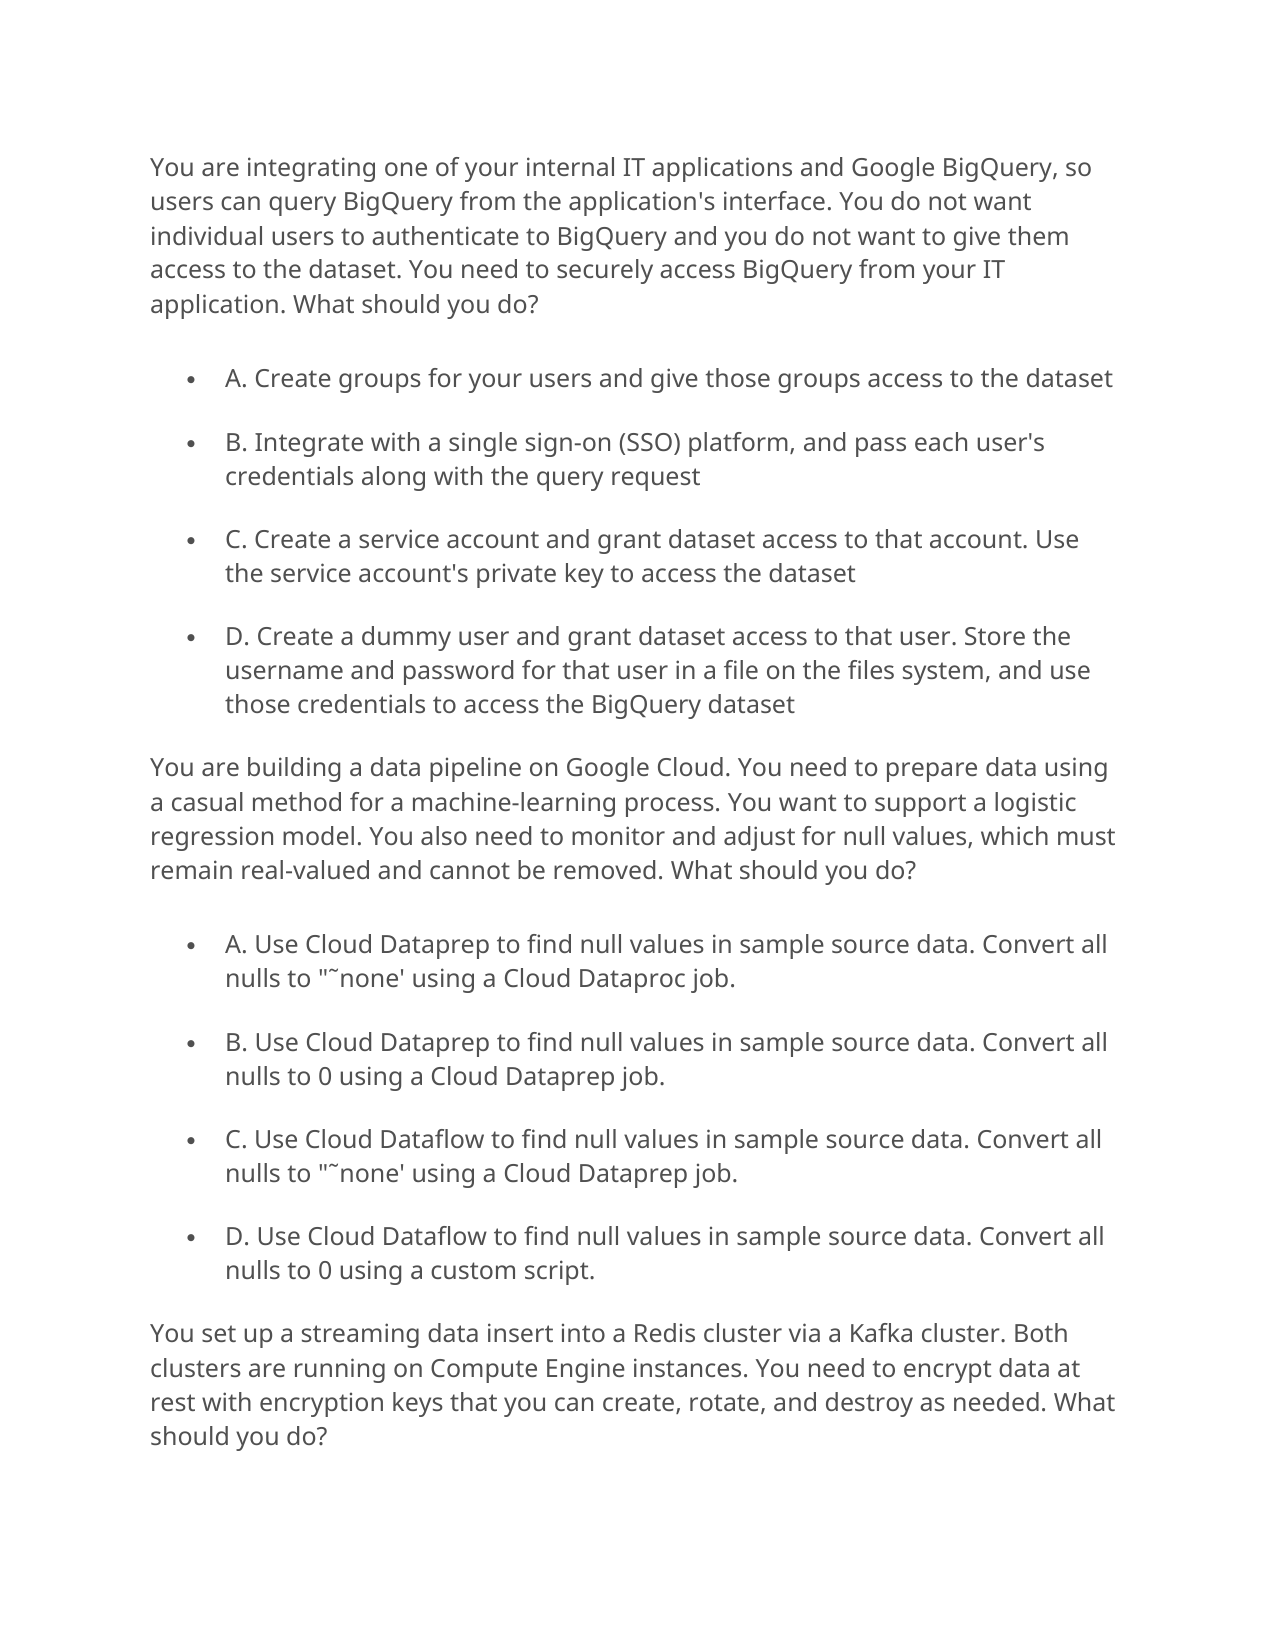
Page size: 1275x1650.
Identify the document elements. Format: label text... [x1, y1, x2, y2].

text You are building a data pipeline on Google Cloud. You need to prepare data using a casual method for a machine-learning process. You want to support a logistic regression model. You also need to monitor and adjust for null values, which must remain real-valued and cannot be removed. What should you do? [150, 750, 1125, 886]
list A. Create groups for your users and give those groups access to the dataset [187, 361, 1125, 395]
list B. Integrate with a single sign-on (SSO) platform, and pass each user's credentials along with the query request [187, 424, 1125, 492]
list D. Create a dummy user and grant dataset access to that user. Store the username and password for that user in a file on the files system, and use those credentials to access the BigQuery dataset [187, 619, 1125, 721]
list A. Use Cloud Dataprep to find null values in sample source data. Convert all nulls to "˜none' using a Cloud Dataproc job. [187, 927, 1125, 995]
text You are integrating one of your internal IT applications and Google BigQuery, so users can query BigQuery from the application's interface. You do not want individual users to authenticate to BigQuery and you do not want to give them access to the dataset. You need to securely access BigQuery from your IT application. What should you do? [150, 150, 1125, 320]
list C. Create a service account and grant dataset access to that account. Use the service account's private key to access the dataset [187, 521, 1125, 589]
text You set up a streaming data insert into a Redis cluster via a Kafka cluster. Both clusters are running on Compute Engine instances. You need to encrypt data at rest with encryption keys that you can create, rotate, and destroy as needed. What should you do? [150, 1316, 1125, 1452]
list C. Use Cloud Dataflow to find null values in sample source data. Convert all nulls to "˜none' using a Cloud Dataprep job. [187, 1122, 1125, 1190]
list D. Use Cloud Dataflow to find null values in sample source data. Convert all nulls to 0 using a custom script. [187, 1219, 1125, 1287]
list B. Use Cloud Dataprep to find null values in sample source data. Convert all nulls to 0 using a Cloud Dataprep job. [187, 1024, 1125, 1092]
